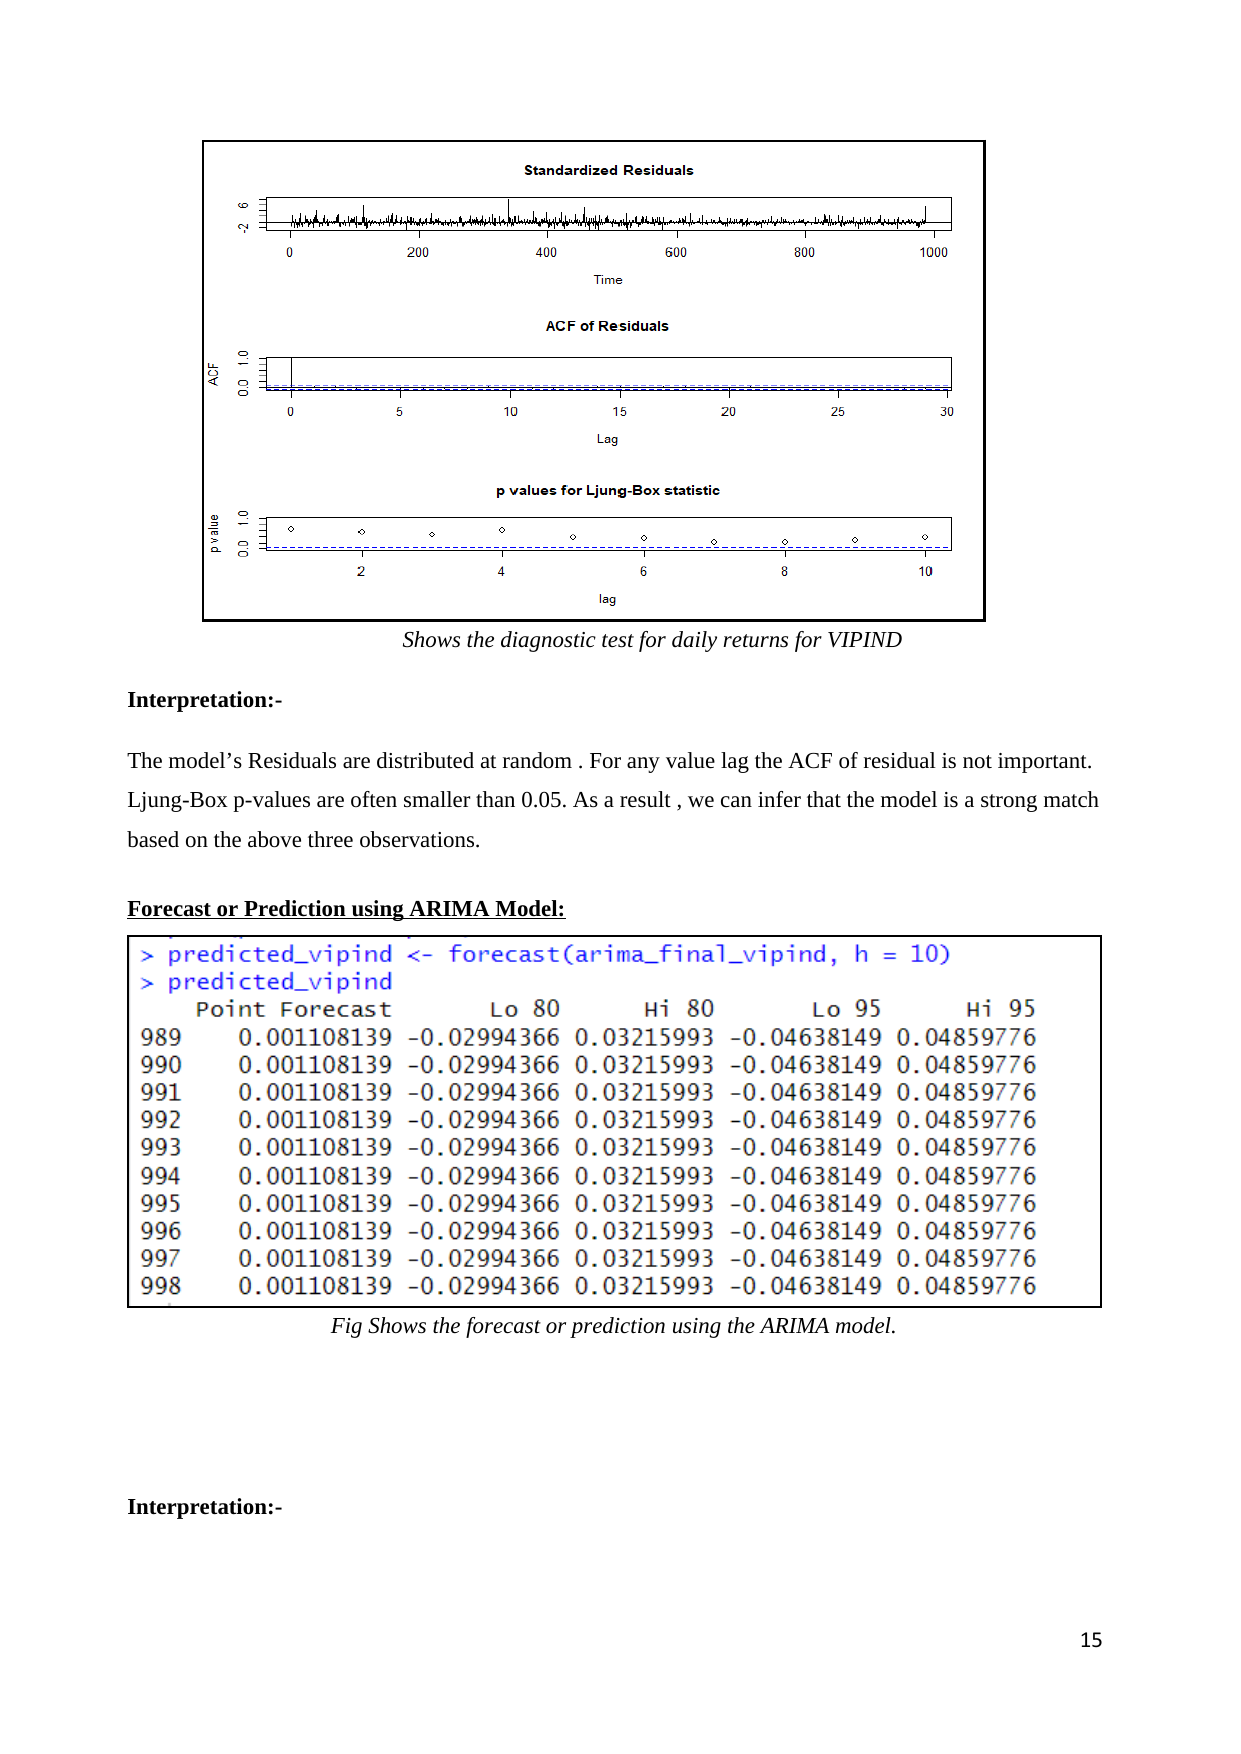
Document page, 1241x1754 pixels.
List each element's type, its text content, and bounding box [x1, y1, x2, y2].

text Forecast or Prediction using ARIMA Model: [127, 895, 1103, 922]
text Fig Shows the forecast or prediction using the ARIMA model. [127, 1312, 1103, 1338]
picture [204, 142, 983, 619]
text Shows the diagnostic test for daily returns for VIPIND [202, 626, 1103, 652]
text Interpretation:- [127, 686, 1103, 713]
picture [129, 937, 1100, 1306]
text Interpretation:- [127, 1493, 1103, 1519]
text The model’s Residuals are distributed at random . For any value lag the ACF of residual is not important. Ljung-Box p-values are often smaller than 0.05. As a result , we can infer that the model is a strong match based on the above three observations. [127, 747, 1103, 852]
